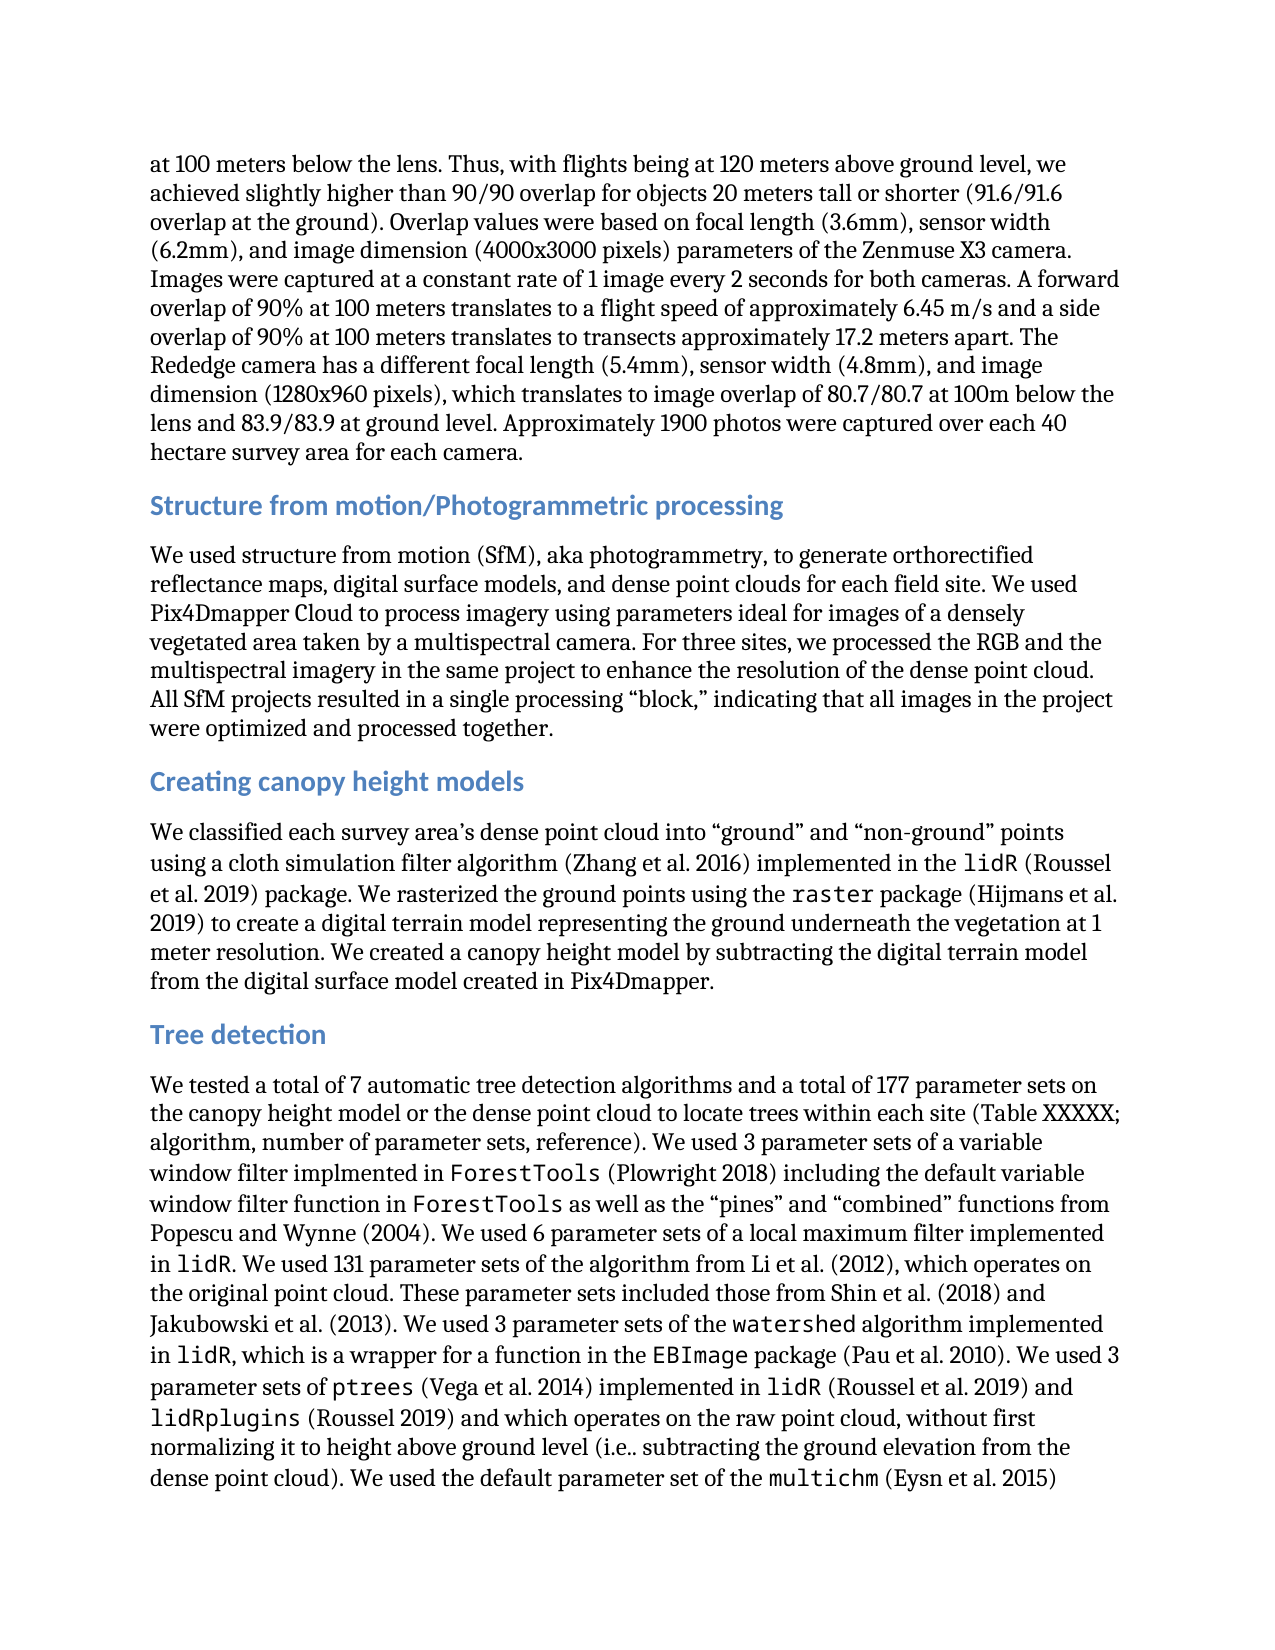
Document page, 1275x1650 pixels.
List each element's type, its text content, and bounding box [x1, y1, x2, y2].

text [150, 150, 1125, 466]
text We classified each survey area’s dense point cloud into “ground” and “non-ground” points using a cloth simulation filter algorithm (Zhang et al. 2016) implemented in the lidR (Roussel et al. 2019) package. We rasterized the ground points using the raster package (Hijmans et al. 2019) to create a digital terrain model representing the ground underneath the vegetation at 1 meter resolution. We created a canopy height model by subtracting the digital terrain model from the digital surface model created in Pix4Dmapper. [150, 818, 1125, 995]
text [150, 1071, 1125, 1493]
subtitle Structure from motion/Photogrammetric processing [150, 487, 1125, 523]
subtitle Creating canopy height models [150, 763, 1125, 799]
subtitle Tree detection [150, 1016, 1125, 1052]
text We used structure from motion (SfM), aka photogrammetry, to generate orthorectified reflectance maps, digital surface models, and dense point clouds for each field site. We used Pix4Dmapper Cloud to process imagery using parameters ideal for images of a densely vegetated area taken by a multispectral camera. For three sites, we processed the RGB and the multispectral imagery in the same project to enhance the resolution of the dense point cloud. All SfM projects resulted in a single processing “block,” indicating that all images in the project were optimized and processed together. [150, 541, 1125, 743]
